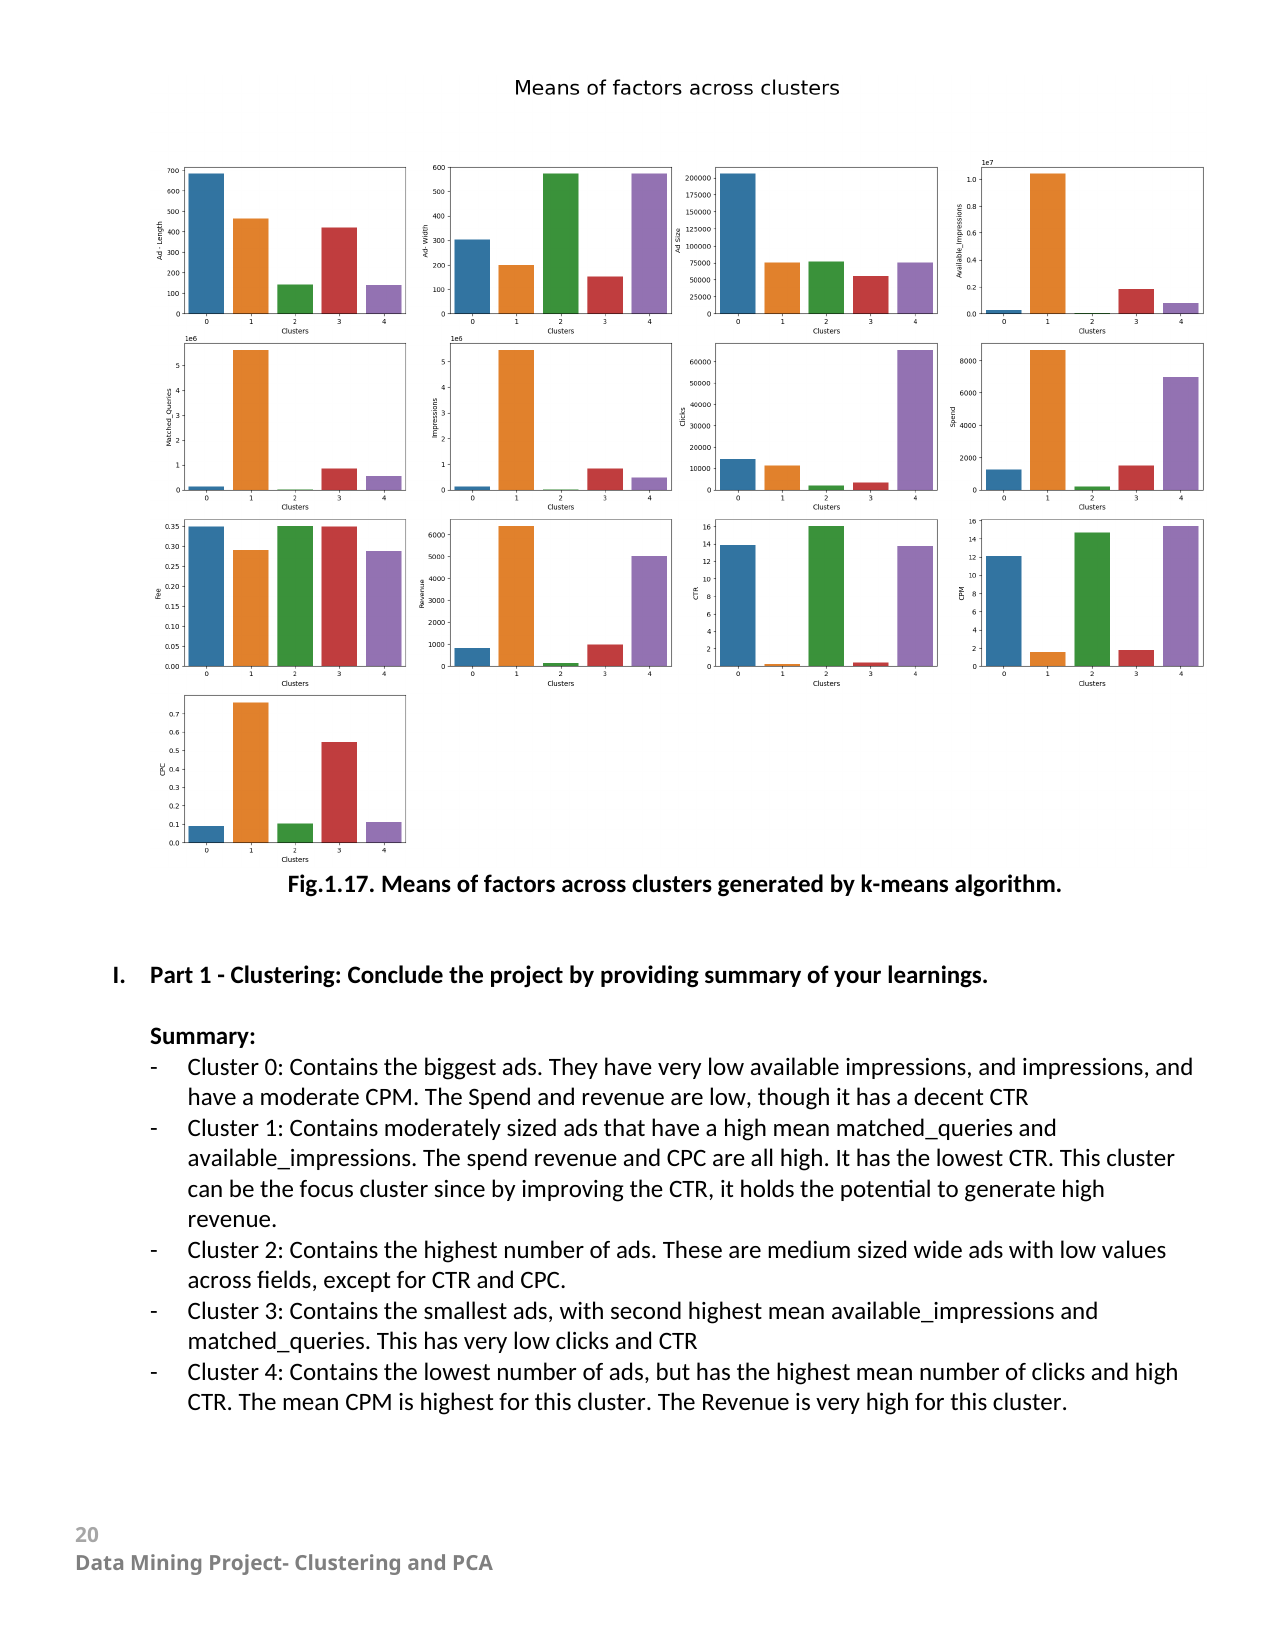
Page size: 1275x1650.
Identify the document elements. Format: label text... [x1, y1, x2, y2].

list Fig.1.17. Means of factors across clusters generated by k-means algorithm. [150, 868, 1200, 898]
list Cluster 1: Contains moderately sized ads that have a high mean matched_queries and available_impressions. The spend revenue and CPC are all high. It has the lowest CTR. This cluster can be the focus cluster since by improving the CTR, it holds the potential to generate high revenue. [150, 1112, 1200, 1234]
list Summary: [150, 1020, 1200, 1051]
picture [150, 75, 1207, 868]
list Cluster 2: Contains the highest number of ads. These are medium sized wide ads with low values across fields, except for CTR and CPC. [150, 1234, 1200, 1295]
list Cluster 0: Contains the biggest ads. They have very low available impressions, and impressions, and have a moderate CPM. The Spend and revenue are low, though it has a decent CTR [150, 1051, 1200, 1112]
list Cluster 3: Contains the smallest ads, with second highest mean available_impressions and matched_queries. This has very low clicks and CTR [150, 1295, 1200, 1356]
list Cluster 4: Contains the lowest number of ads, but has the highest mean number of clicks and high CTR. The mean CPM is highest for this cluster. The Revenue is very high for this cluster. [150, 1356, 1200, 1417]
list Part 1 - Clustering: Conclude the project by providing summary of your learnings. [112, 959, 1200, 990]
